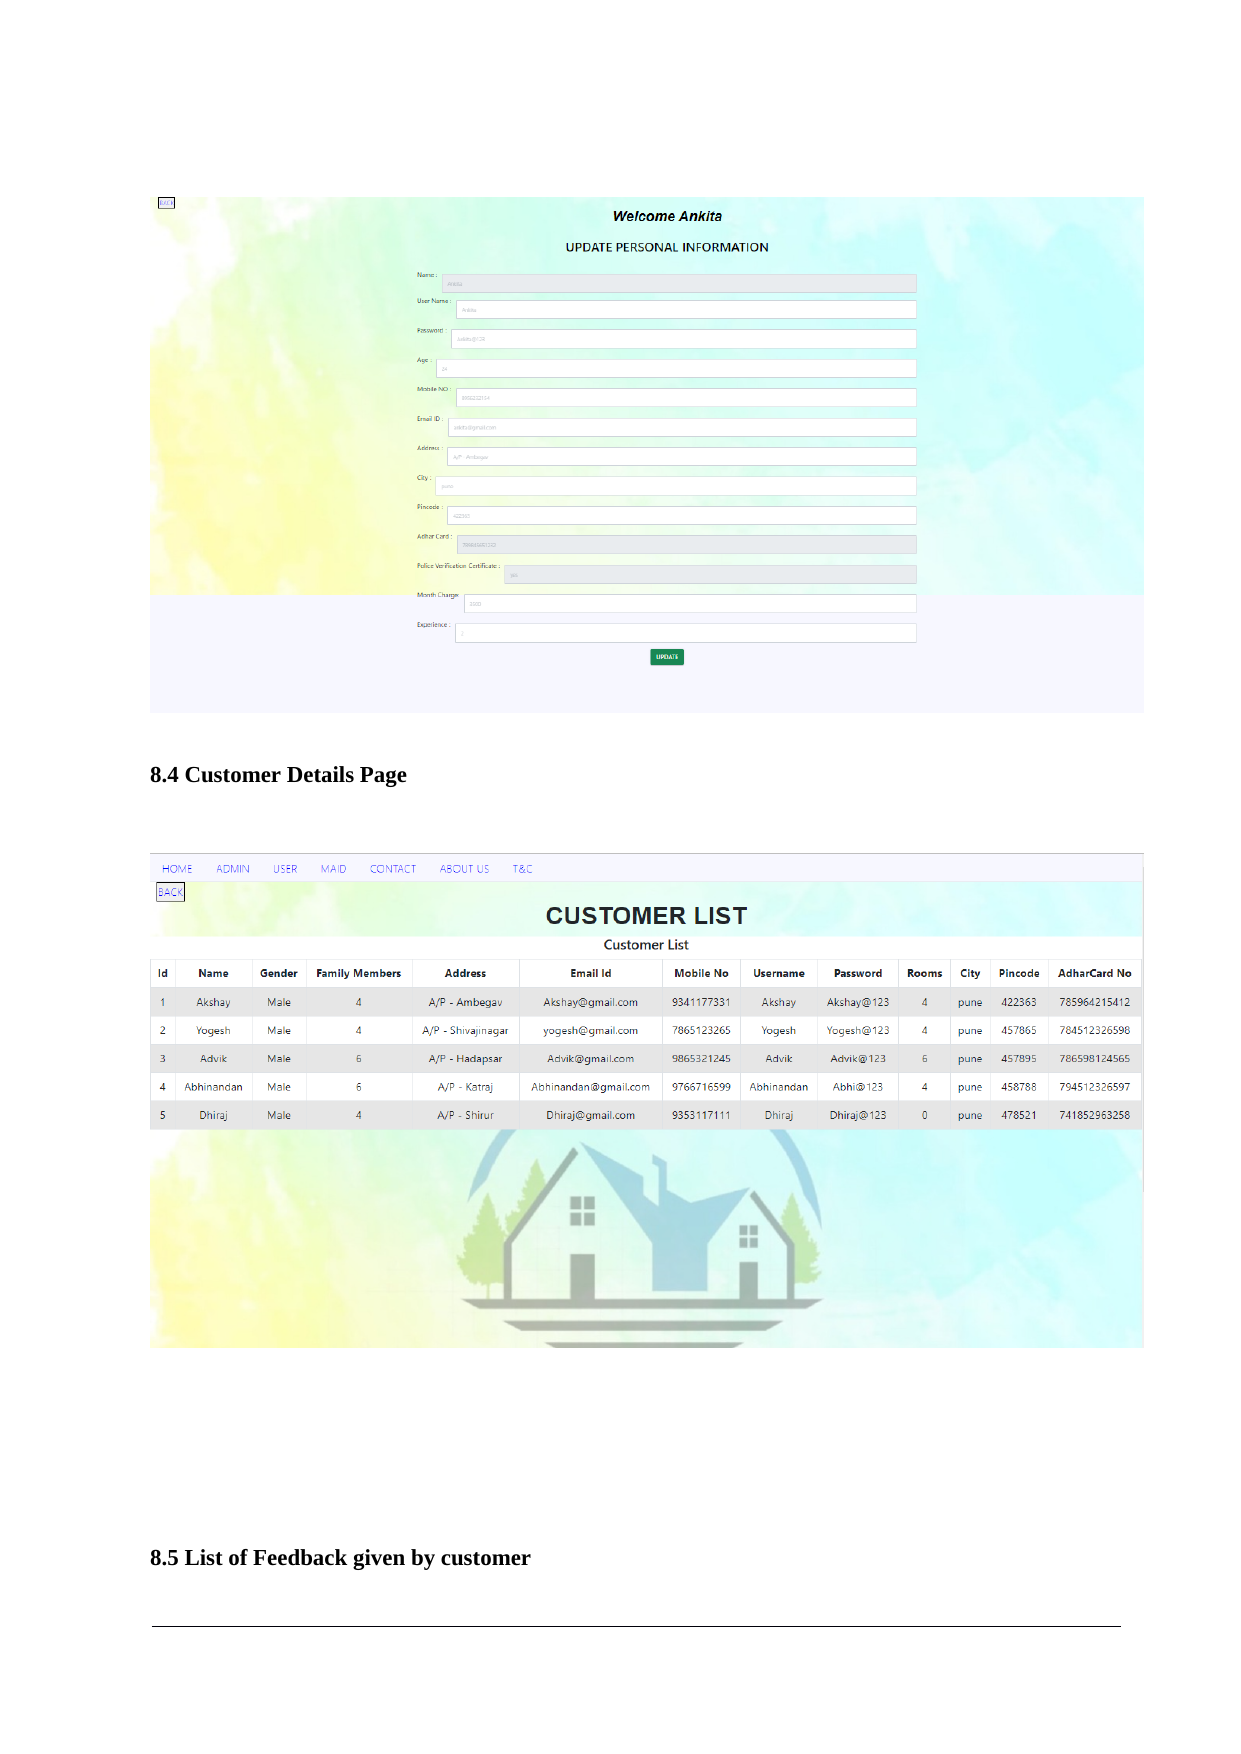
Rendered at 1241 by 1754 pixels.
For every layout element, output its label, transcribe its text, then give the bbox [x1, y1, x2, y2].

text 8.4 Customer Details Page [150, 761, 1090, 787]
picture [150, 853, 1144, 1348]
picture [150, 197, 1144, 713]
text 8.5 List of Feedback given by customer [150, 1544, 1090, 1570]
